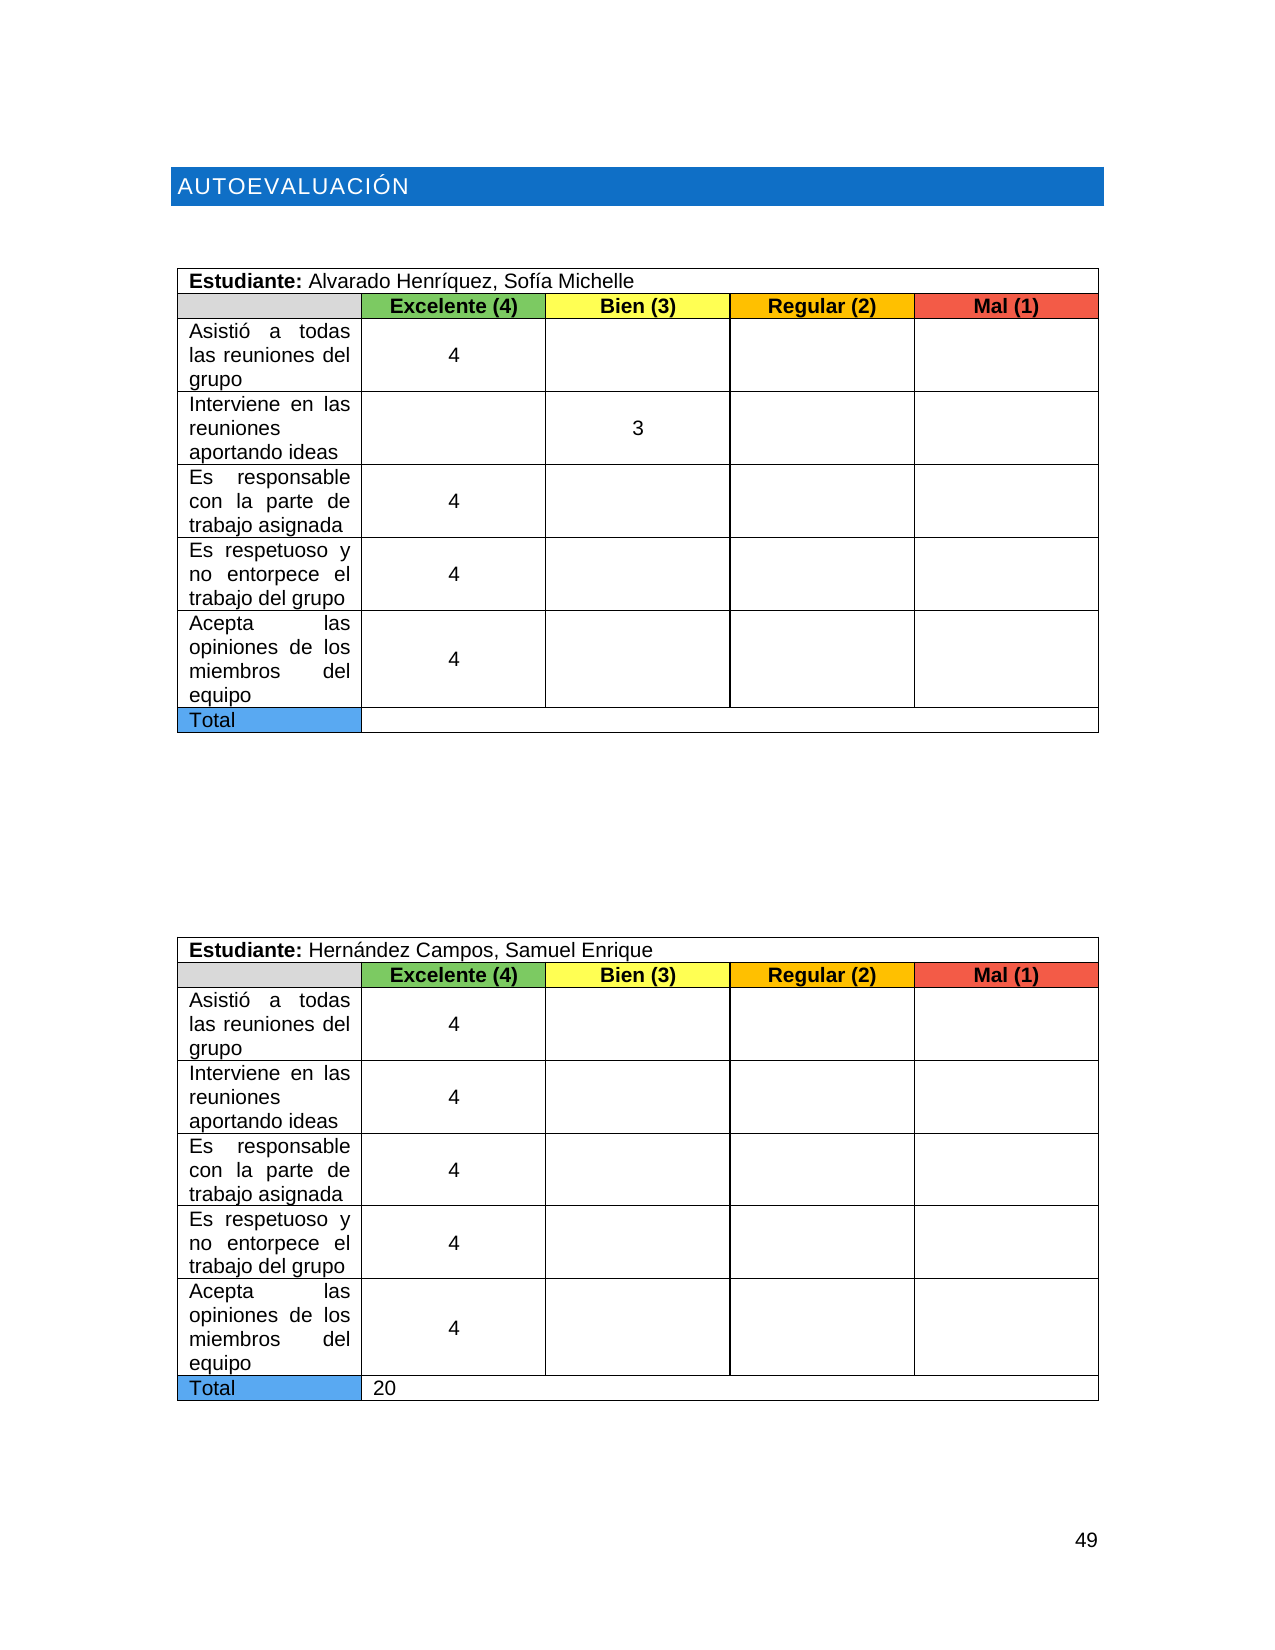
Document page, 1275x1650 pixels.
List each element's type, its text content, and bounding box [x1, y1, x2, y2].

table_cell Es respetuoso y no entorpece el trabajo del grupo [178, 538, 361, 610]
table_cell 20 [362, 1376, 1098, 1400]
table_cell [915, 465, 1098, 537]
table_cell [546, 1061, 729, 1132]
table_cell Total [178, 1376, 361, 1400]
table_cell [546, 319, 729, 391]
table_cell [915, 1134, 1098, 1205]
table_cell [731, 988, 914, 1059]
table_cell Interviene en las reuniones aportando ideas [178, 392, 361, 464]
table_cell Asistió a todas las reuniones del grupo [178, 988, 361, 1059]
table_cell [731, 1279, 914, 1375]
table_cell Acepta las opiniones de los miembros del equipo [178, 1279, 361, 1375]
table_cell 4 [362, 538, 545, 610]
table_cell Regular (2) [731, 963, 914, 987]
table_cell [178, 294, 361, 318]
table_cell [915, 1061, 1098, 1132]
table_cell [915, 538, 1098, 610]
table_cell 4 [362, 1061, 545, 1132]
table_cell Excelente (4) [362, 963, 545, 987]
table_cell Total [178, 708, 361, 732]
table_cell 4 [362, 611, 545, 707]
table_cell [178, 963, 361, 987]
table_cell Mal (1) [915, 963, 1098, 987]
table_cell Bien (3) [546, 294, 729, 318]
table_cell 4 [362, 465, 545, 537]
table_cell [731, 465, 914, 537]
table_cell [362, 392, 545, 464]
table_cell Bien (3) [546, 963, 729, 987]
table_cell 4 [362, 319, 545, 391]
table_cell [546, 1206, 729, 1278]
table_cell Interviene en las reuniones aportando ideas [178, 1061, 361, 1132]
table_cell [915, 988, 1098, 1059]
table_cell [546, 1279, 729, 1375]
table_cell [915, 1206, 1098, 1278]
table_cell 4 [362, 988, 545, 1059]
table_cell [546, 1134, 729, 1205]
table_cell [546, 538, 729, 610]
table_header Estudiante: Hernández Campos, Samuel Enrique [178, 938, 1098, 962]
table_cell 4 [362, 1134, 545, 1205]
table_cell [362, 708, 1098, 732]
subtitle AUTOEVALUACIÓN [177, 173, 1098, 199]
table_cell [731, 538, 914, 610]
table_cell Mal (1) [915, 294, 1098, 318]
table_cell Es responsable con la parte de trabajo asignada [178, 1134, 361, 1205]
table_cell [546, 465, 729, 537]
table_cell [731, 1061, 914, 1132]
table_cell Es responsable con la parte de trabajo asignada [178, 465, 361, 537]
table_cell [731, 611, 914, 707]
table_cell [915, 1279, 1098, 1375]
table_cell Excelente (4) [362, 294, 545, 318]
table_cell [731, 1206, 914, 1278]
table_cell [915, 392, 1098, 464]
table_cell [731, 1134, 914, 1205]
table_cell [546, 988, 729, 1059]
table_cell [731, 392, 914, 464]
table_cell Asistió a todas las reuniones del grupo [178, 319, 361, 391]
table_cell 3 [546, 392, 729, 464]
table_cell 4 [362, 1279, 545, 1375]
table_cell Regular (2) [731, 294, 914, 318]
table_cell [915, 611, 1098, 707]
table_cell Es respetuoso y no entorpece el trabajo del grupo [178, 1206, 361, 1278]
table_header Estudiante: Alvarado Henríquez, Sofía Michelle [178, 269, 1098, 293]
table_cell [731, 319, 914, 391]
table_cell 4 [362, 1206, 545, 1278]
table_cell [546, 611, 729, 707]
table_cell [915, 319, 1098, 391]
table_cell Acepta las opiniones de los miembros del equipo [178, 611, 361, 707]
